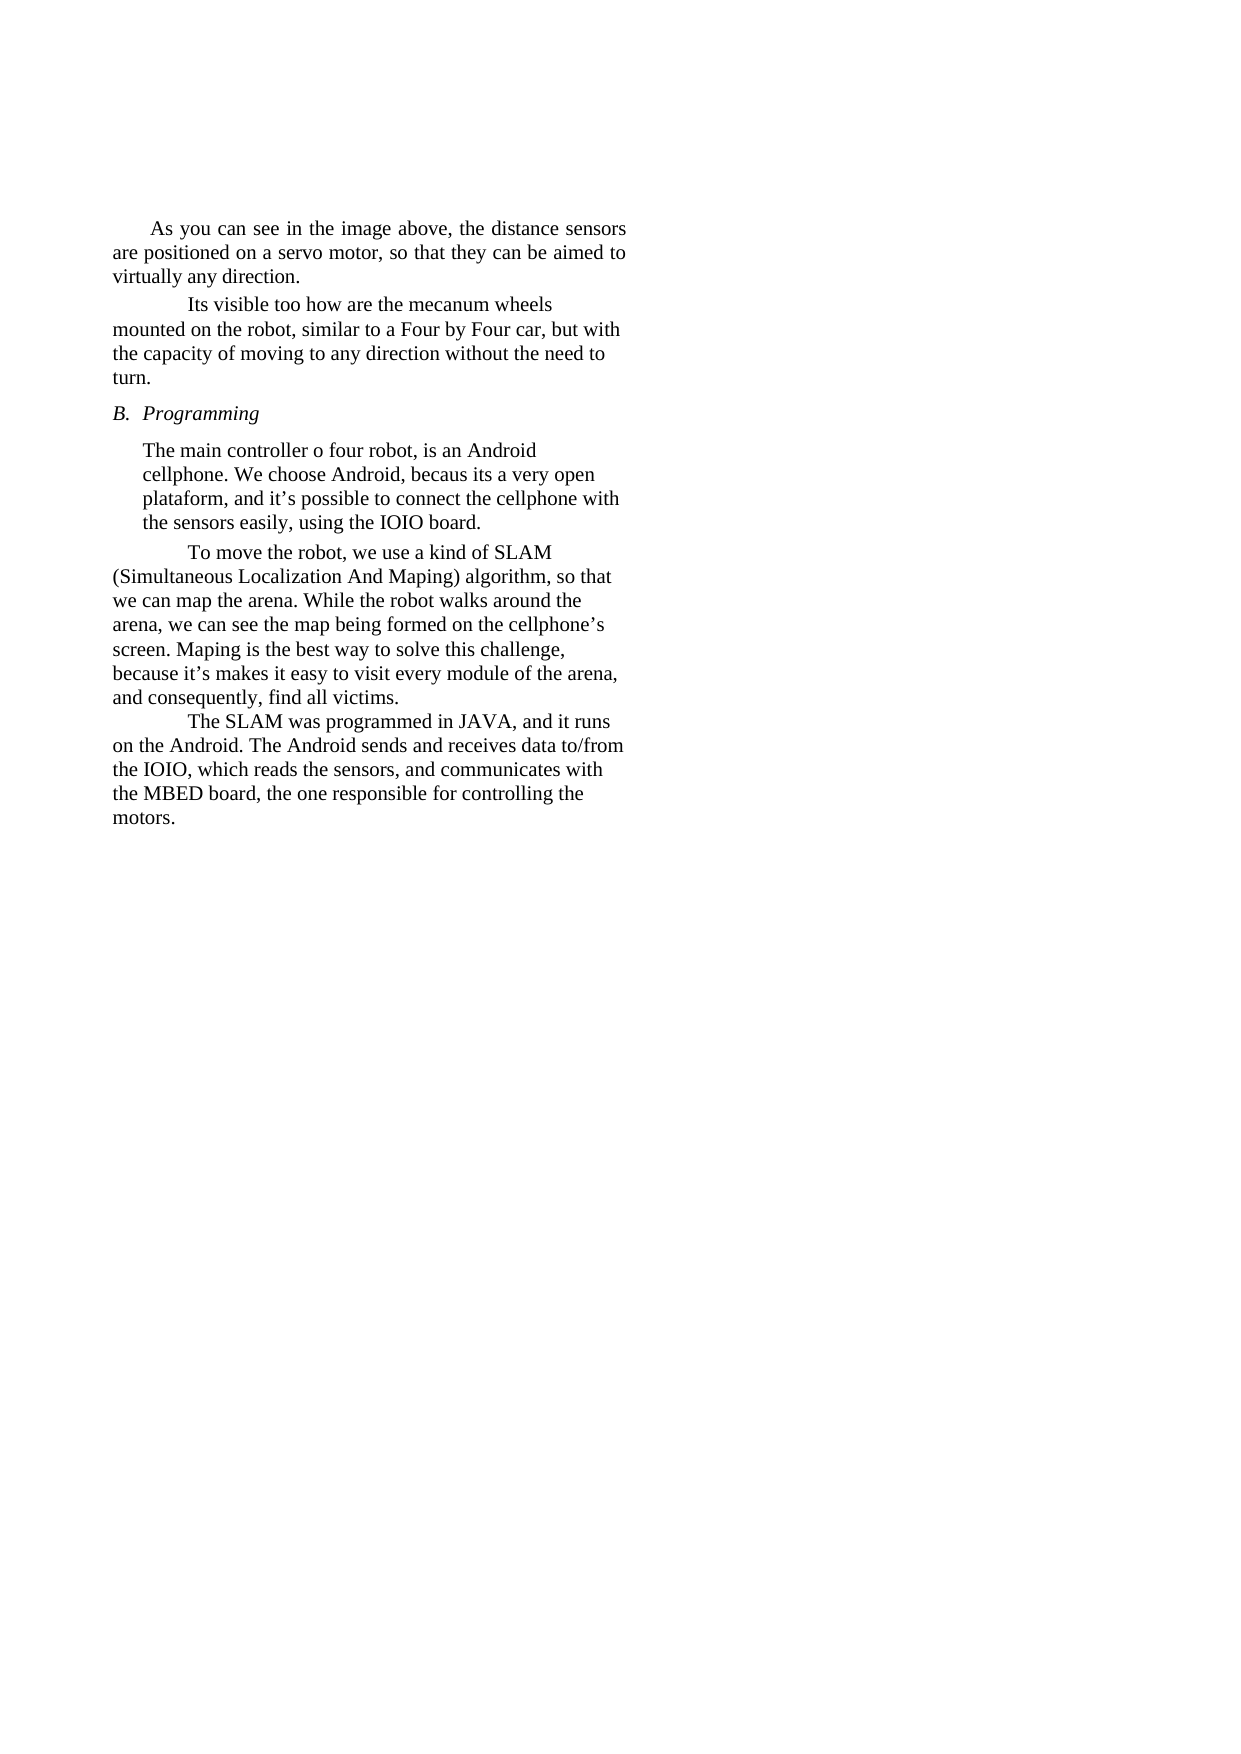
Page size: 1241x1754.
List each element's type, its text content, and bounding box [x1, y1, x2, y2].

text Its visible too how are the mecanum wheels mounted on the robot, similar to a Four by Four car, but with the capacity of moving to any direction without the need to turn. [112, 292, 627, 389]
text To move the robot, we use a kind of SLAM (Simultaneous Localization And Maping) algorithm, so that we can map the arena. While the robot walks around the arena, we can see the map being formed on the cellphone’s screen. Maping is the best way to solve this challenge, because it’s makes it easy to visit every module of the arena, and consequently, find all victims. [112, 540, 627, 709]
subtitle The main controller o four robot, is an Android cellphone. We choose Android, becaus its a very open plataform, and it’s possible to connect the cellphone with the sensors easily, using the IOIO board. [112, 438, 627, 534]
text The SLAM was programmed in JAVA, and it runs on the Android. The Android sends and receives data to/from the IOIO, which reads the sensors, and communicates with the MBED board, the one responsible for controlling the motors. [112, 709, 627, 829]
subtitle B. Programming [112, 401, 627, 425]
subtitle As you can see in the image above, the distance sensors are positioned on a servo motor, so that they can be aimed to virtually any direction. [112, 216, 627, 288]
